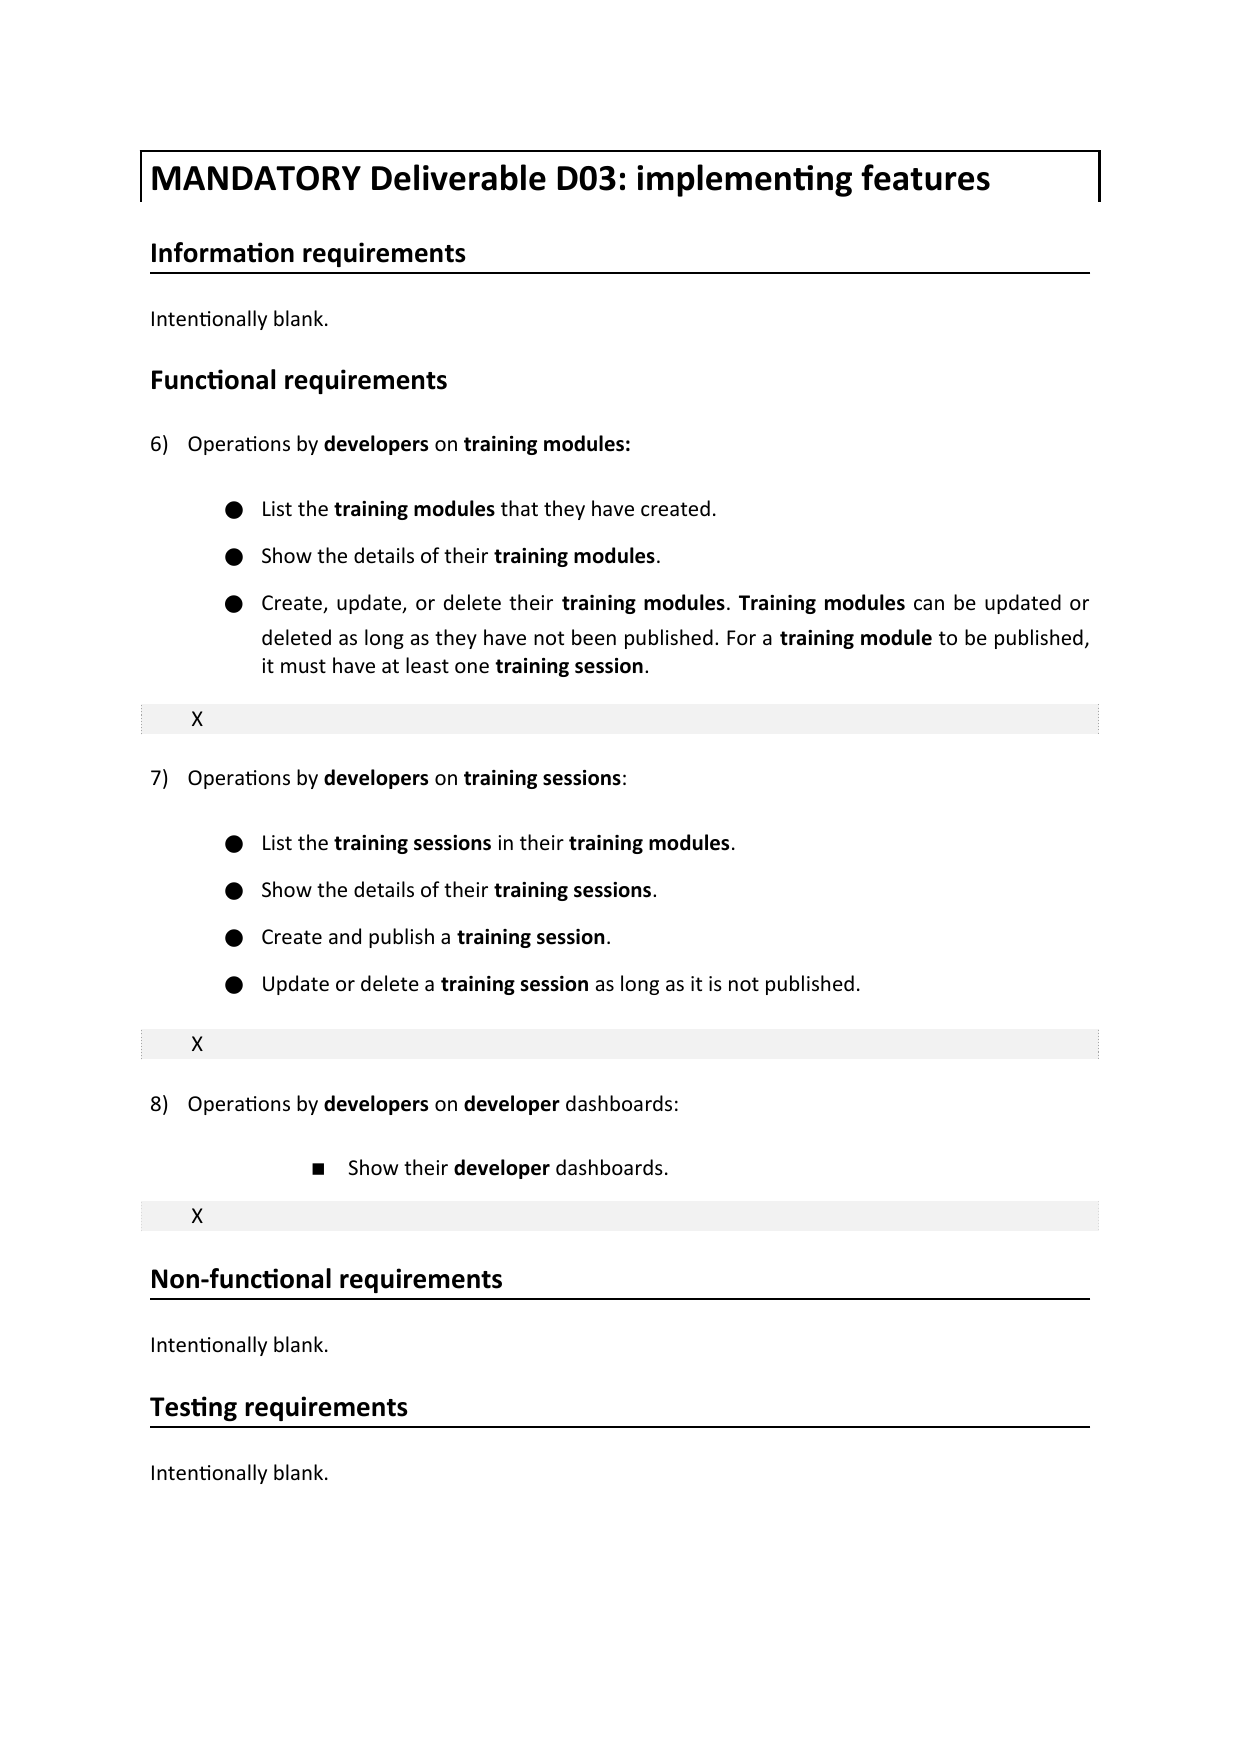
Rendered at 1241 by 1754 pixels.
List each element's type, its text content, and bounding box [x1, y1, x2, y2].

list Operations by developers on training modules: [150, 429, 1090, 457]
text Non-functional requirements [150, 1261, 1090, 1298]
list Show the details of their training modules. [224, 529, 1090, 576]
text X [141, 1029, 1099, 1059]
list Show the details of their training sessions. [224, 863, 1090, 911]
text Functional requirements [150, 361, 1090, 399]
list Create, update, or delete their training modules. Training modules can be updated or deleted as long as they have not been published. For a training module to be published, it must have at least one training session. [224, 576, 1090, 679]
text Intentionally blank. [150, 304, 1090, 332]
list Create and publish a training session. [224, 911, 1090, 957]
text Intentionally blank. [150, 1331, 1090, 1359]
list Update or delete a training session as long as it is not published. [224, 957, 1090, 1004]
list Operations by developers on training sessions: [150, 763, 1090, 792]
text Testing requirements [150, 1388, 1090, 1426]
list Operations by developers on developer dashboards: [150, 1089, 1090, 1117]
text Intentionally blank. [150, 1458, 1090, 1486]
list List the training sessions in their training modules. [224, 817, 1090, 863]
text X [141, 704, 1099, 734]
text X [141, 1201, 1099, 1231]
text MANDATORY Deliverable D03: implementing features [142, 152, 1098, 202]
text Information requirements [150, 234, 1090, 272]
list Show their developer dashboards. [310, 1142, 1090, 1189]
list List the training modules that they have created. [224, 482, 1090, 529]
